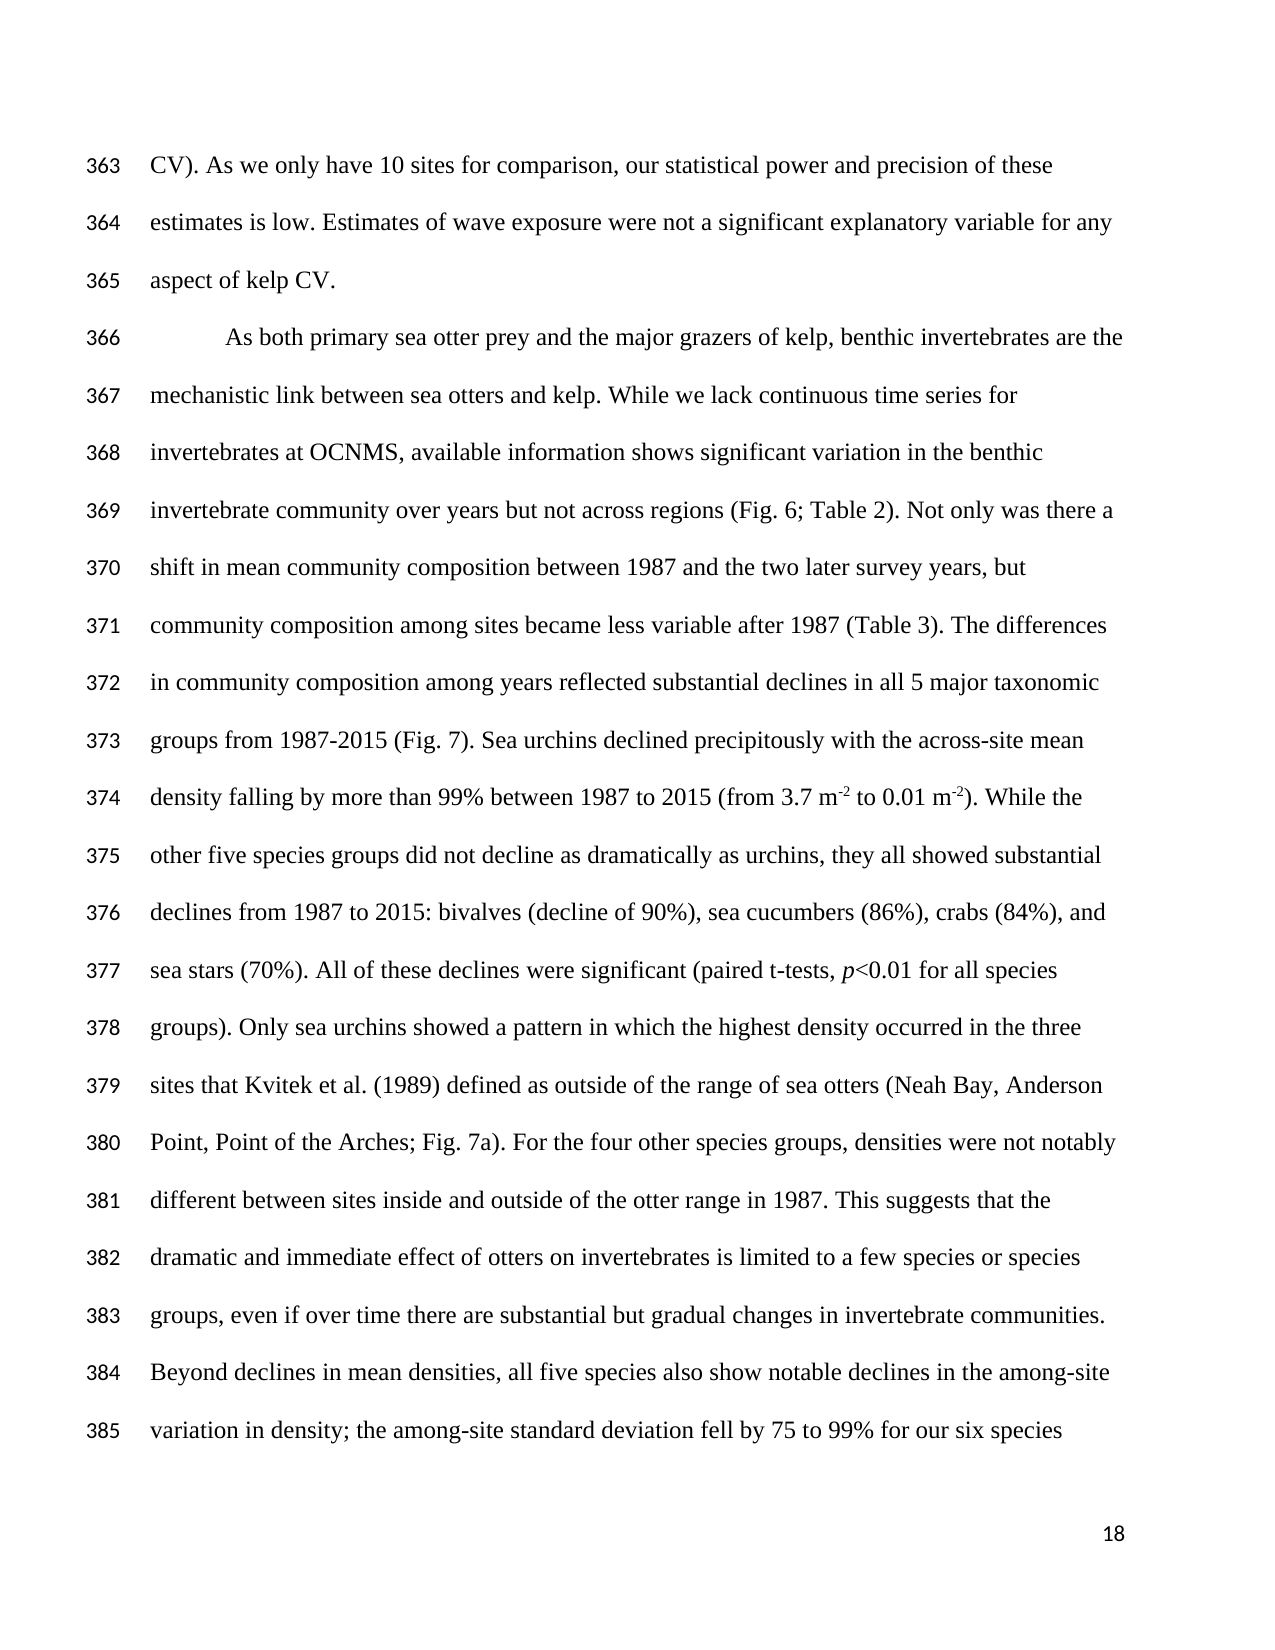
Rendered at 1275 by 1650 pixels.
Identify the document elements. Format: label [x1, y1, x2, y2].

text [150, 150, 1125, 294]
text [150, 322, 1125, 1444]
